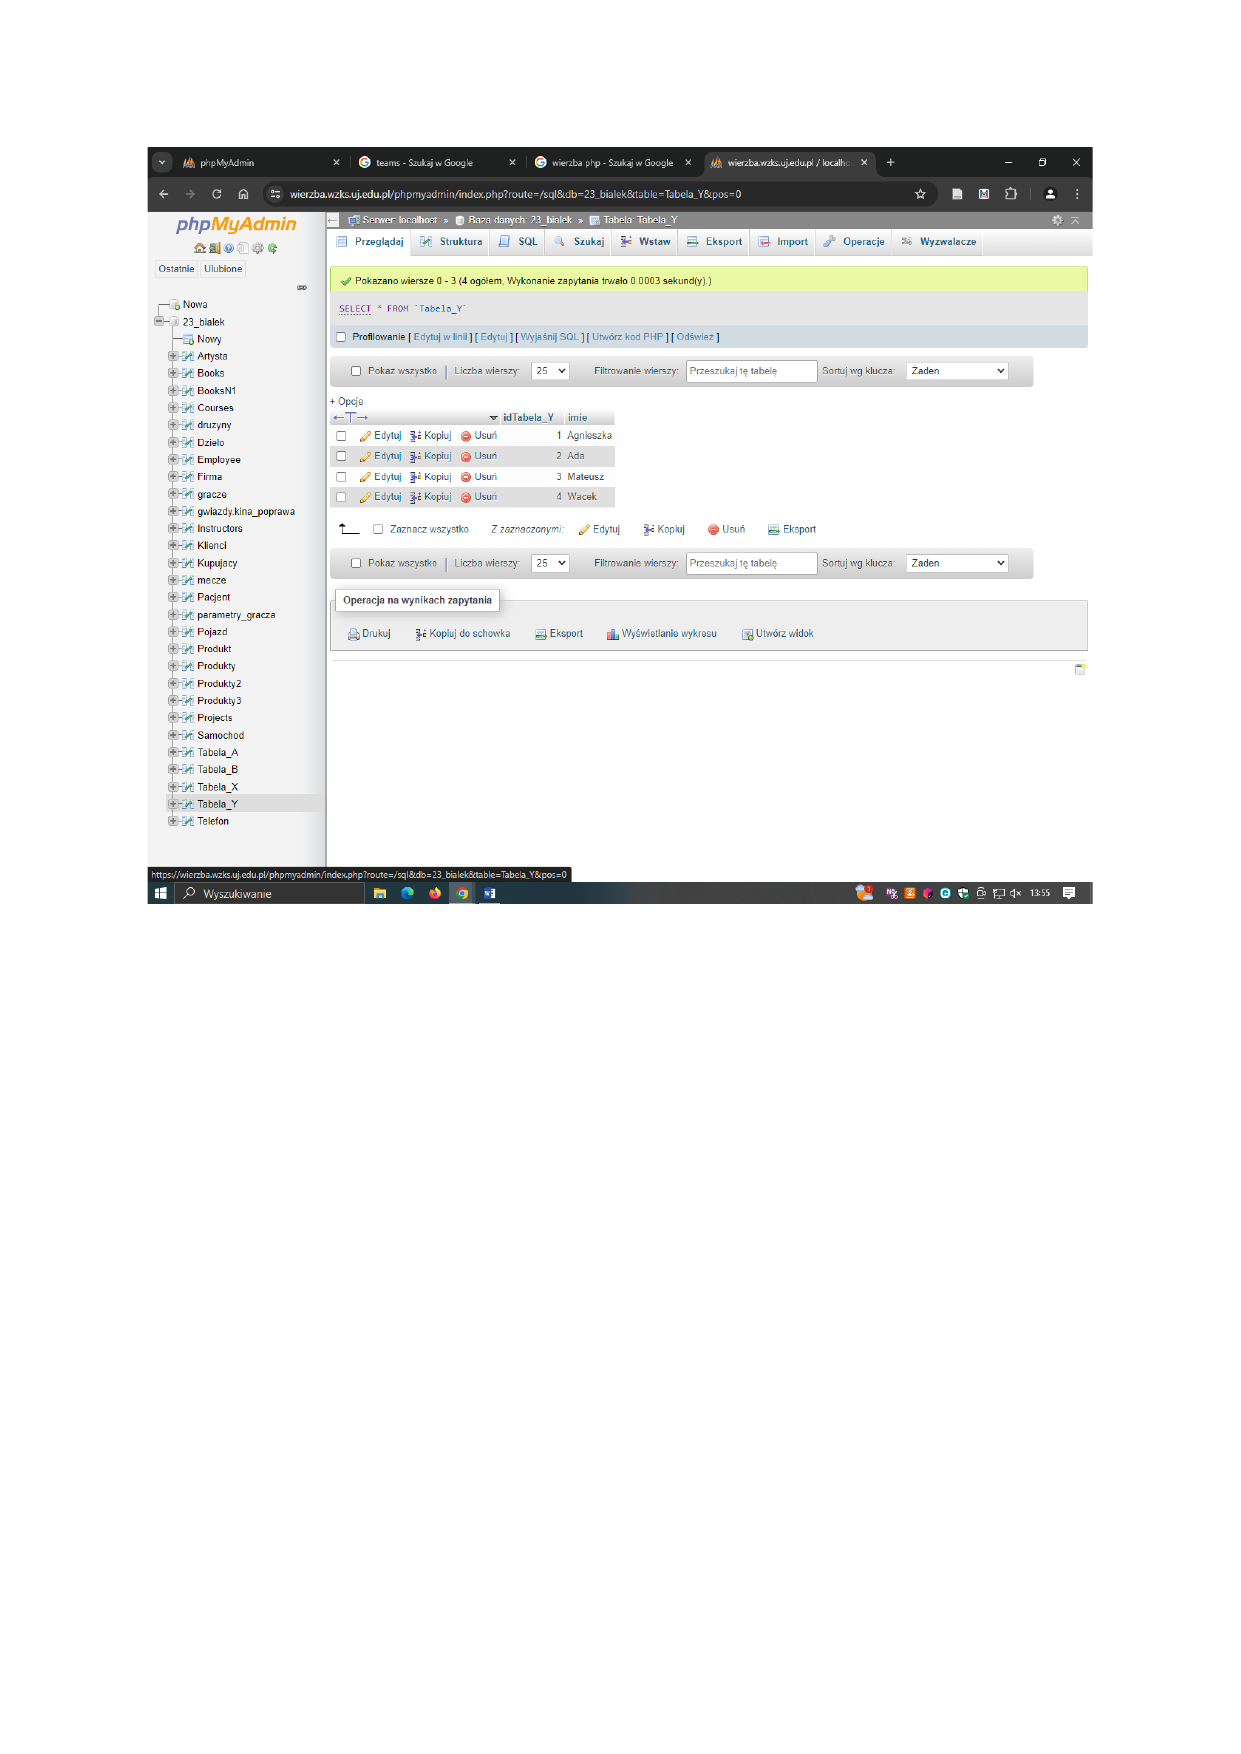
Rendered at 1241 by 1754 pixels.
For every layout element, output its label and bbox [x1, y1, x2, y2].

picture [147, 147, 1093, 904]
